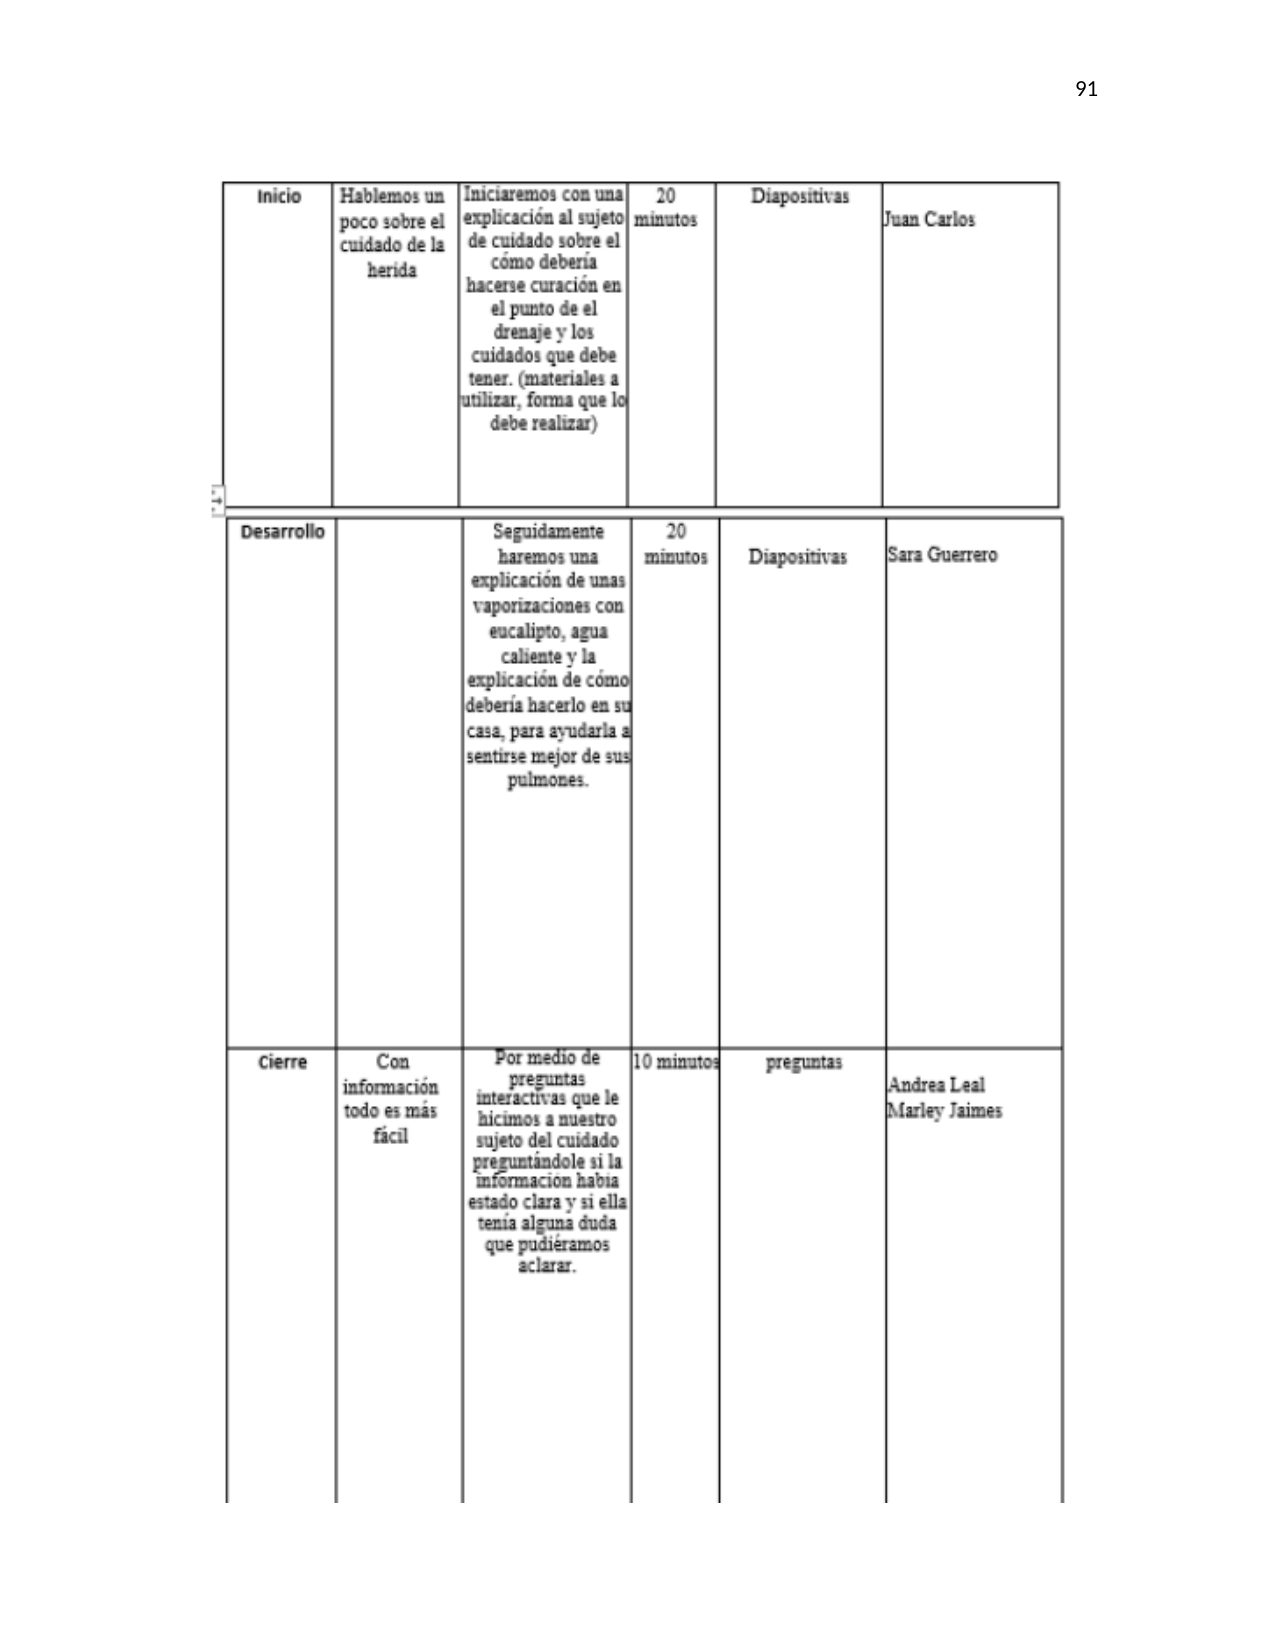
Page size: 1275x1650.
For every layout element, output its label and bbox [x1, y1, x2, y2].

picture [177, 147, 1105, 1503]
